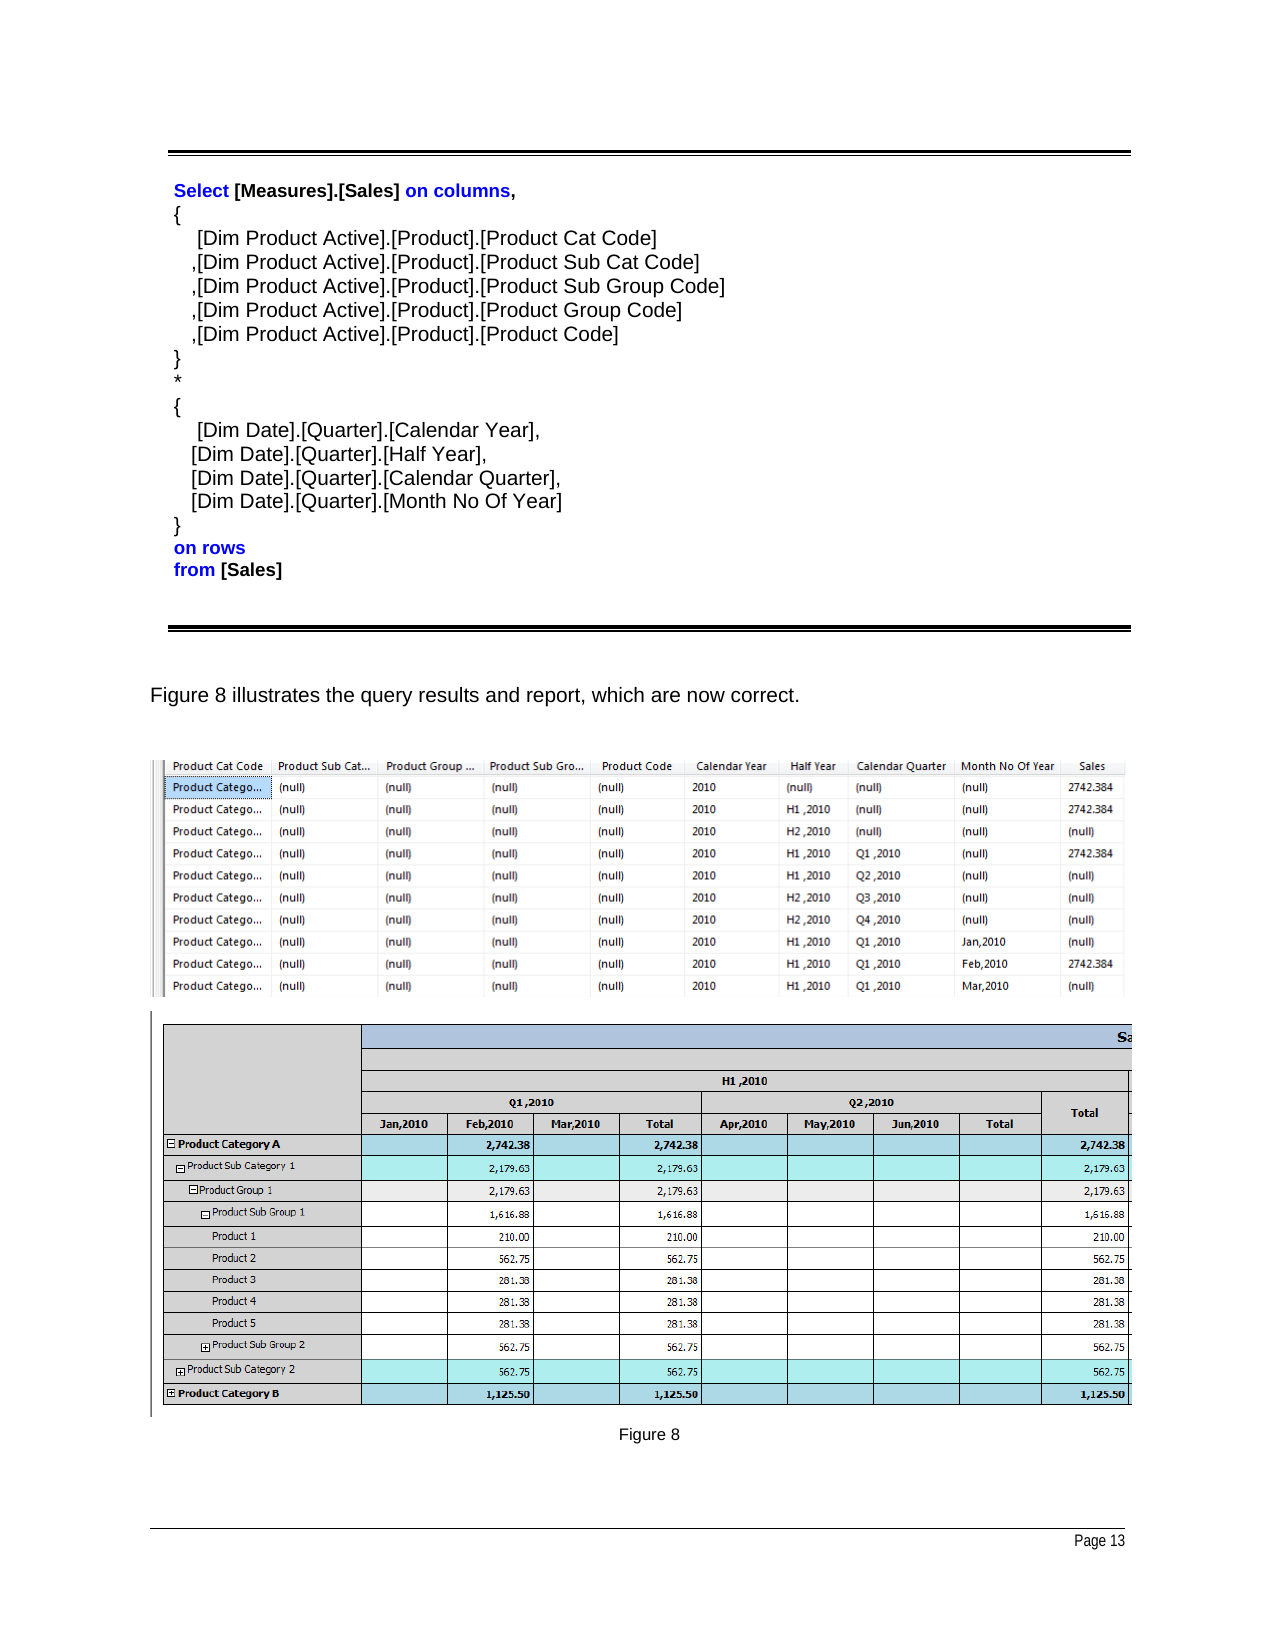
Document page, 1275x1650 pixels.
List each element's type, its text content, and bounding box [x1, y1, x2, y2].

text Figure 8 [174, 1425, 1125, 1444]
table_header Select [Measures].[Sales] on columns, { [Dim Product Active].[Product].[Product Cat Code] ,[Dim Product Active].[Product].[Product Sub Cat Code] ,[Dim Product Active].[Product].[Product Sub Group Code] ,[Dim Product Active].[Product].[Product Group Code] ,[Dim Product Active].[Product].[Product Code] } * { [Dim Date].[Quarter].[Calendar Year], [Dim Date].[Quarter].[Half Year], [Dim Date].[Quarter].[Calendar Quarter], [Dim Date].[Quarter].[Month No Of Year] } on rows from [Sales] [168, 156, 1131, 625]
picture [150, 760, 1150, 997]
picture [150, 1011, 1132, 1417]
text Figure 8 illustrates the query results and report, which are now correct. [150, 683, 1125, 707]
